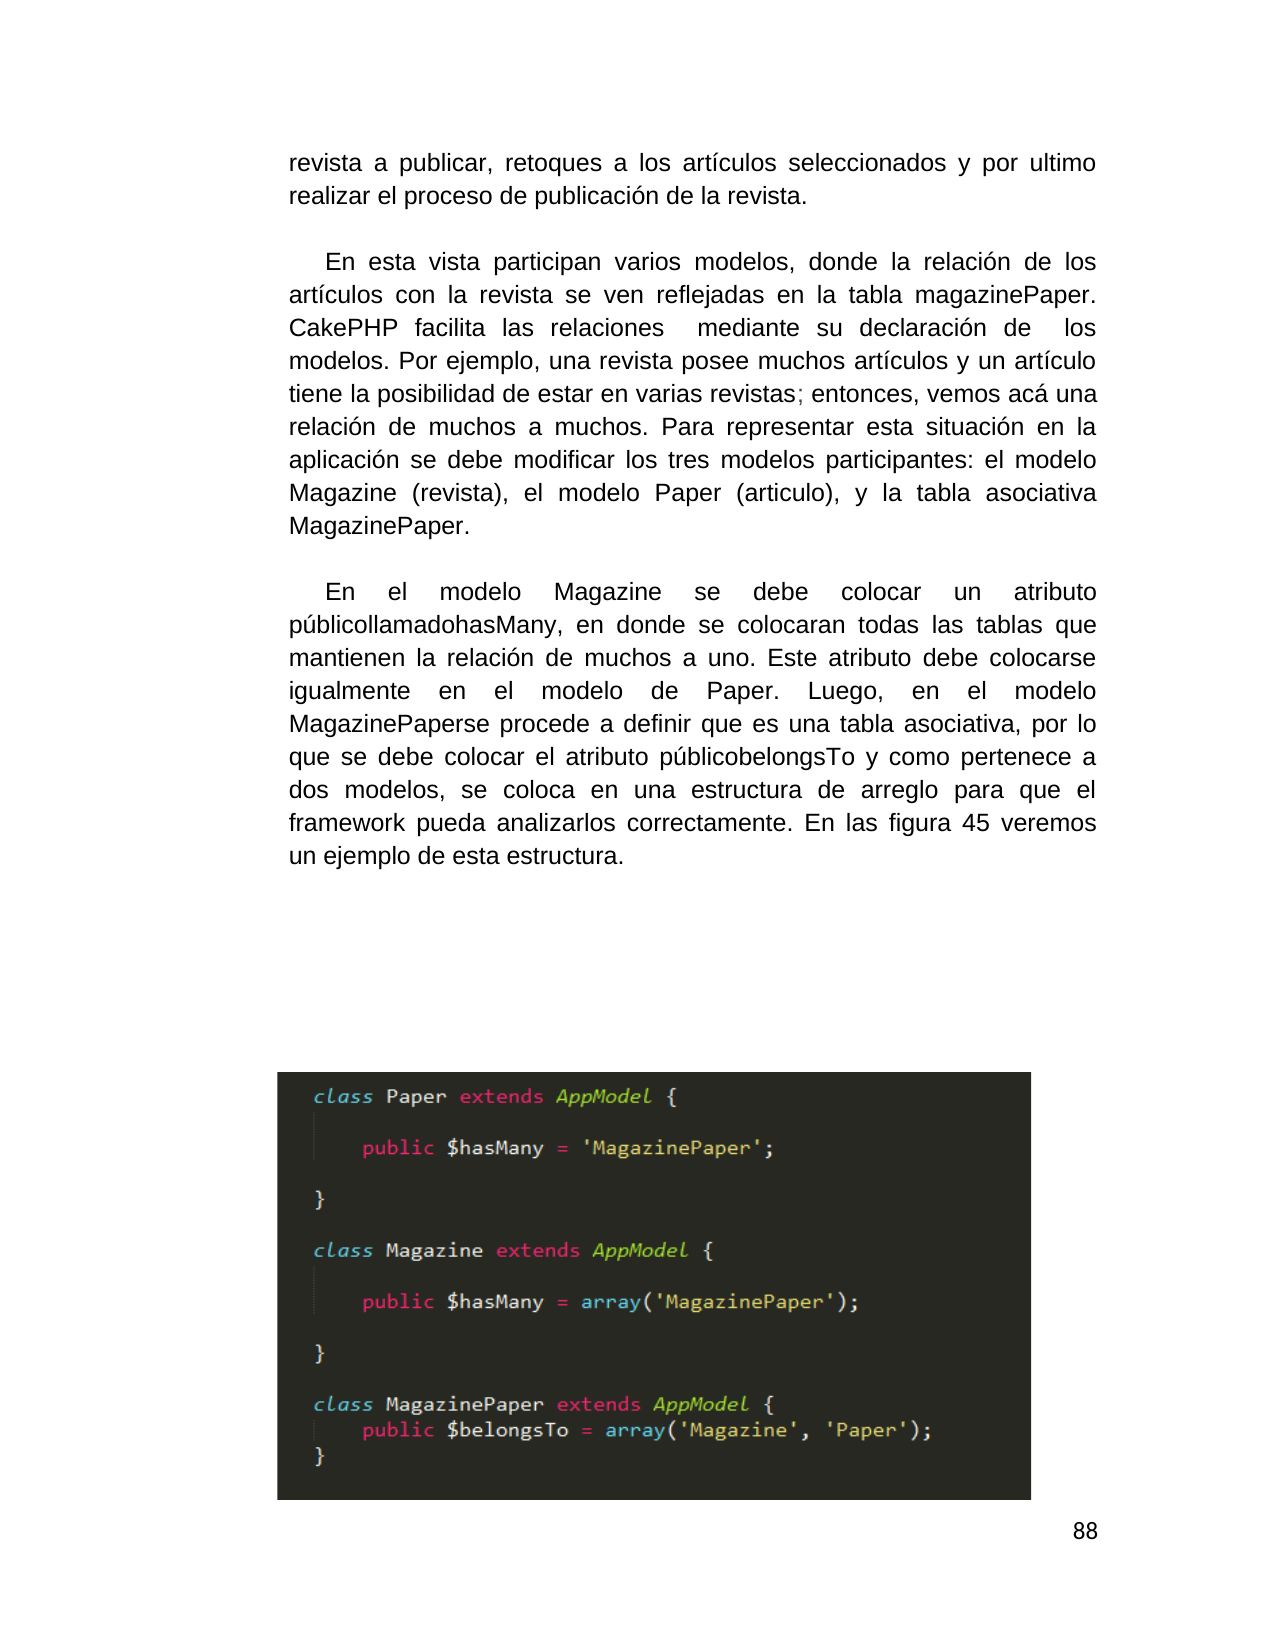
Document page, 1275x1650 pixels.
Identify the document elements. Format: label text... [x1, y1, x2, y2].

text En esta vista participan varios modelos, donde la relación de los artículos con la revista se ven reflejadas en la tabla magazinePaper. CakePHP facilita las relaciones mediante su declaración de los modelos. Por ejemplo, una revista posee muchos artículos y un artículo tiene la posibilidad de estar en varias revistas; entonces, vemos acá una relación de muchos a muchos. Para representar esta situación en la aplicación se debe modificar los tres modelos participantes: el modelo Magazine (revista), el modelo Paper (articulo), y la tabla asociativa MagazinePaper. [288, 247, 1098, 539]
picture [277, 1072, 1032, 1500]
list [251, 148, 1098, 209]
text En el modelo Magazine se debe colocar un atributo públicollamadohasMany, en donde se colocaran todas las tablas que mantienen la relación de muchos a uno. Este atributo debe colocarse igualmente en el modelo de Paper. Luego, en el modelo MagazinePaperse procede a definir que es una tabla asociativa, por lo que se debe colocar el atributo públicobelongsTo y como pertenece a dos modelos, se coloca en una estructura de arreglo para que el framework pueda analizarlos correctamente. En las figura 45 veremos un ejemplo de esta estructura. [288, 577, 1098, 870]
